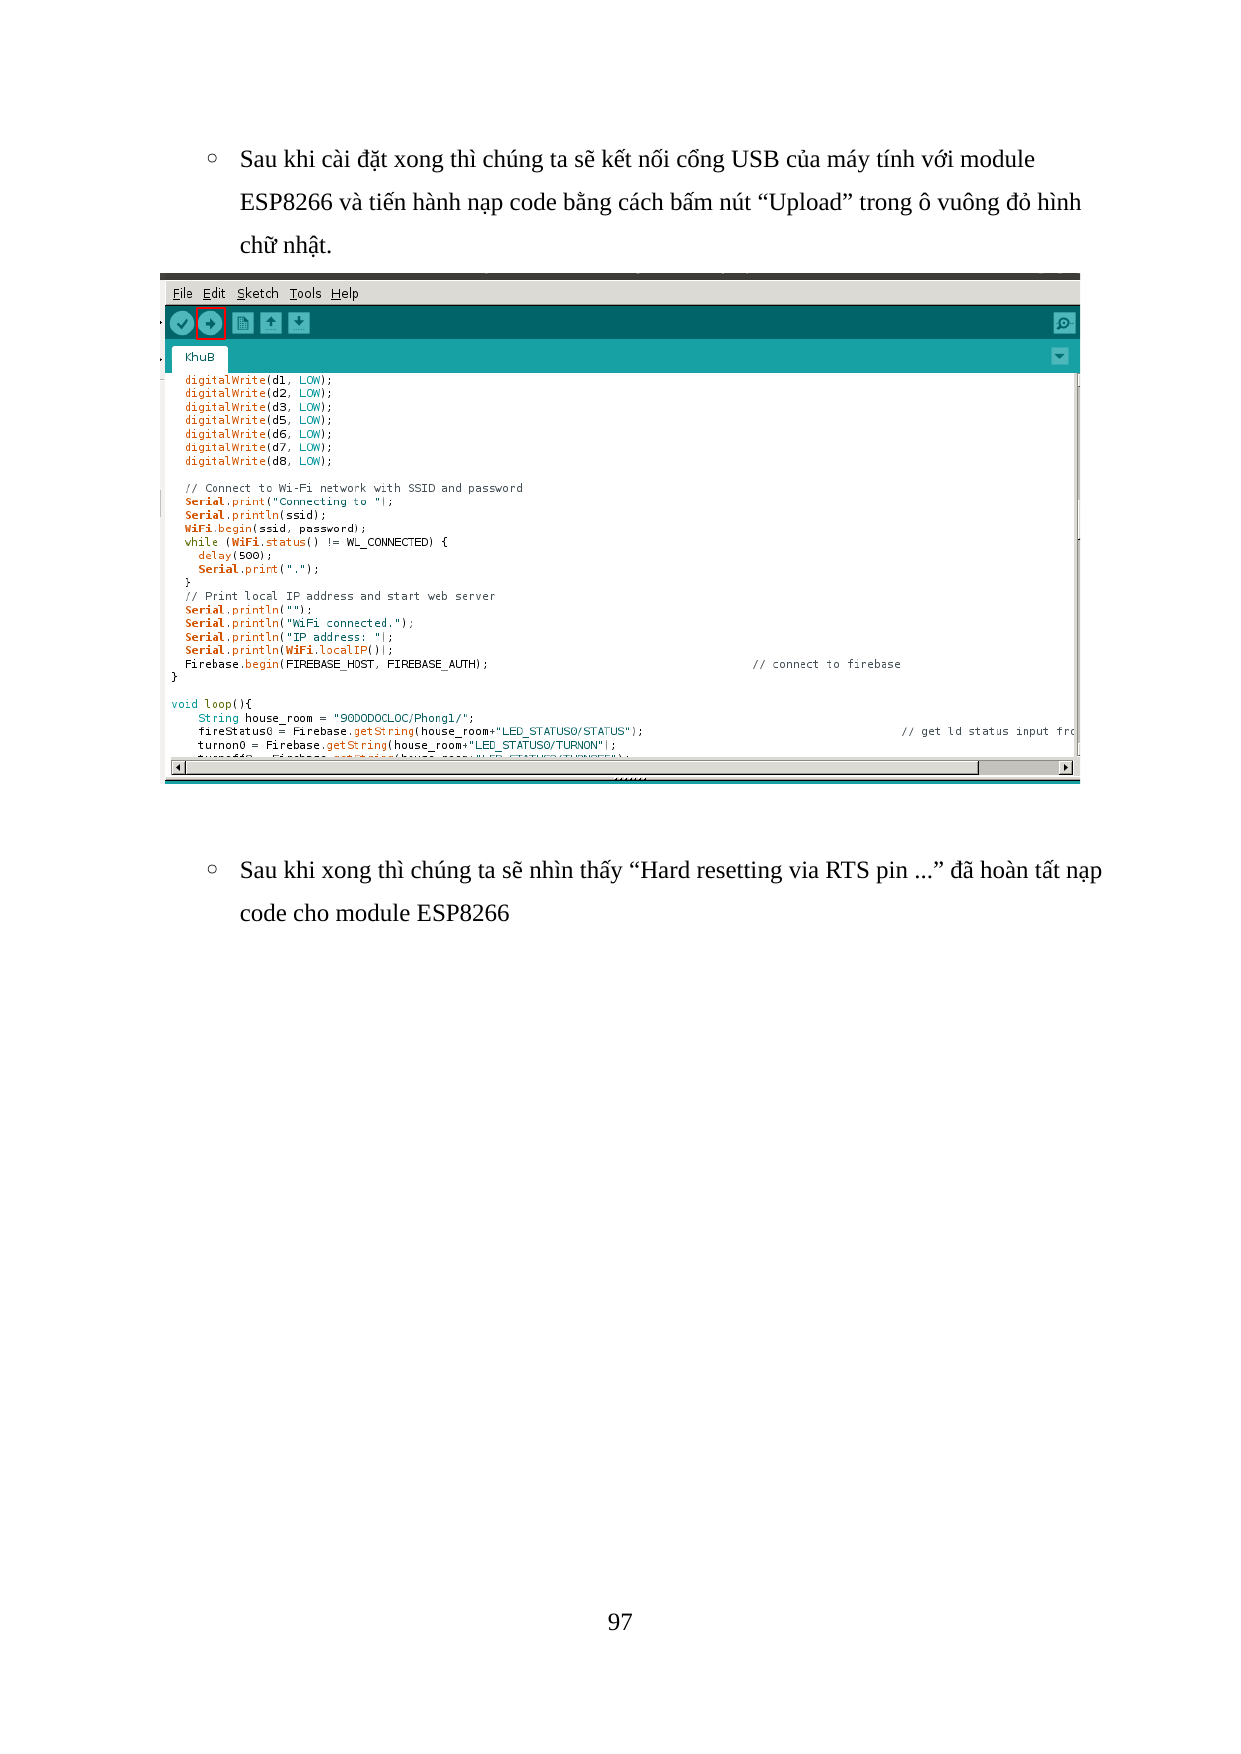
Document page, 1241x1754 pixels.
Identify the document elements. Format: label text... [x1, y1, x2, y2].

picture [160, 273, 1081, 784]
list Sau khi cài đặt xong thì chúng ta sẽ kết nối cổng USB của máy tính với module ESP8266 và tiến hành nạp code bằng cách bấm nút “Upload” trong ô vuông đỏ hình chữ nhật. [202, 144, 1122, 259]
list Sau khi xong thì chúng ta sẽ nhìn thấy “Hard resetting via RTS pin ...” đã hoàn tất nạp code cho module ESP8266 [202, 855, 1122, 927]
